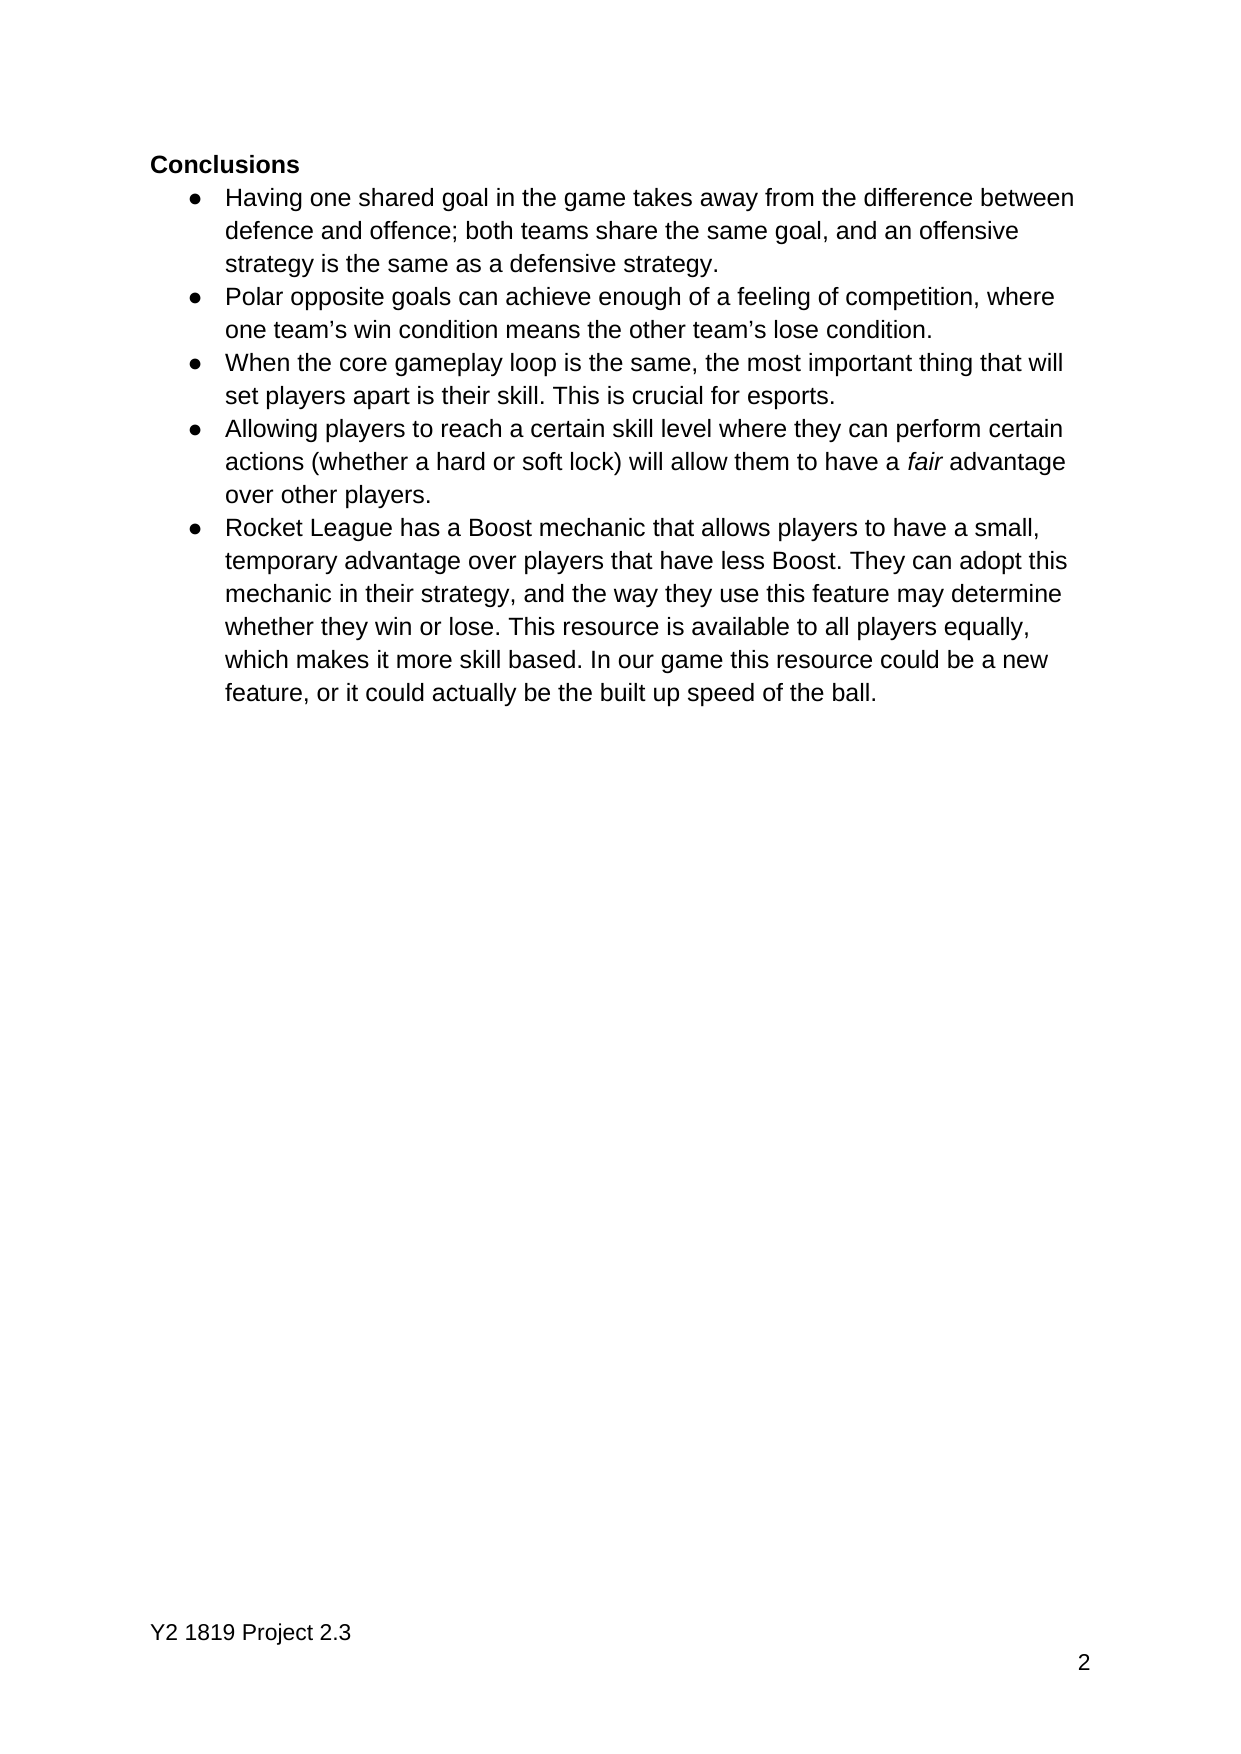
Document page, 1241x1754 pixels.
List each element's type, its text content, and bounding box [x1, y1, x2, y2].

text Conclusions [150, 150, 1090, 179]
list Having one shared goal in the game takes away from the difference between defence and offence; both teams share the same goal, and an offensive strategy is the same as a defensive strategy. [187, 183, 1090, 278]
list Rocket League has a Boost mechanic that allows players to have a small, temporary advantage over players that have less Boost. They can adopt this mechanic in their strategy, and the way they use this feature may determine whether they win or lose. This resource is available to all players equally, which makes it more skill based. In our game this resource could be a new feature, or it could actually be the built up speed of the ball. [187, 513, 1090, 707]
list Polar opposite goals can achieve enough of a feeling of competition, where one team’s win condition means the other team’s lose condition. [187, 282, 1090, 344]
list Allowing players to reach a certain skill level where they can perform certain actions (whether a hard or soft lock) will allow them to have a fair advantage over other players. [187, 414, 1090, 509]
list When the core gameplay loop is the same, the most important thing that will set players apart is their skill. This is crucial for esports. [187, 348, 1090, 410]
